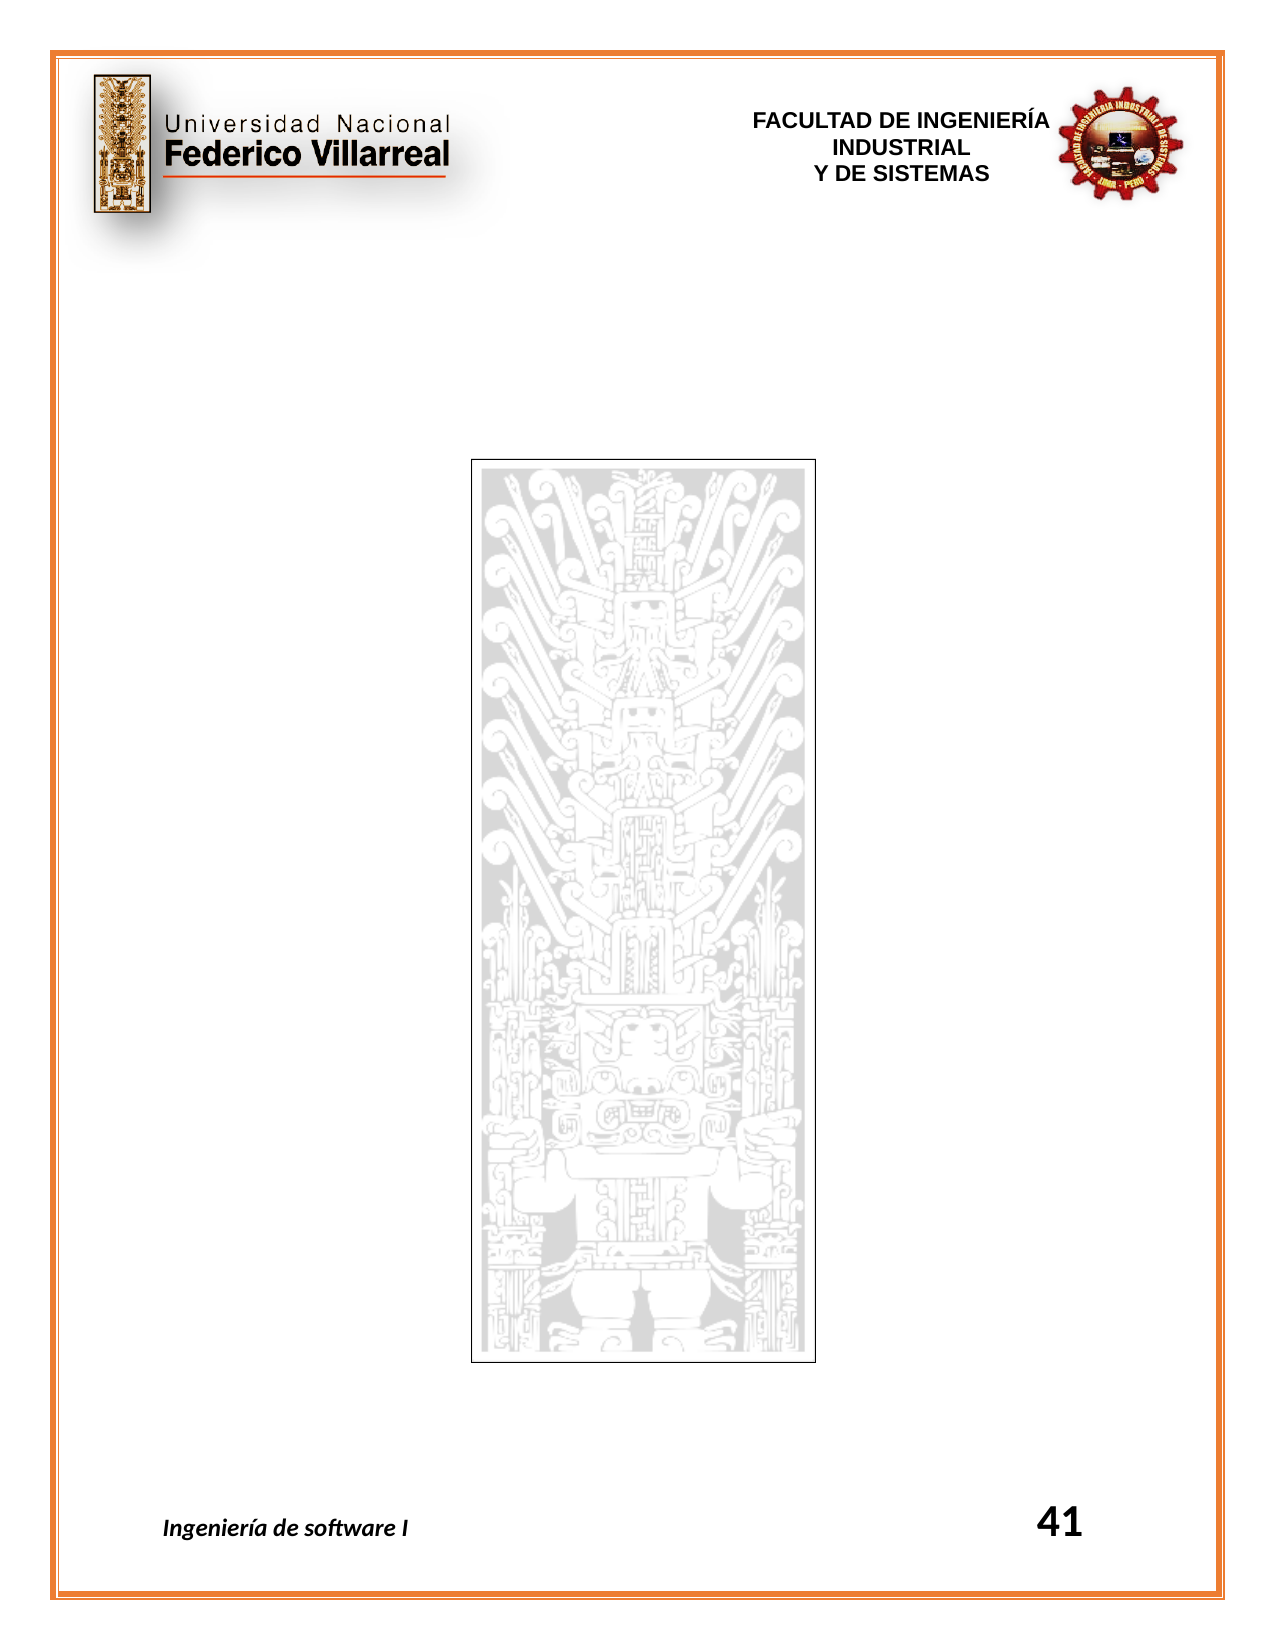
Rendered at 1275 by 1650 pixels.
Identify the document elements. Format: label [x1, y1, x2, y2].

picture [93, 74, 449, 213]
picture [1057, 83, 1186, 204]
